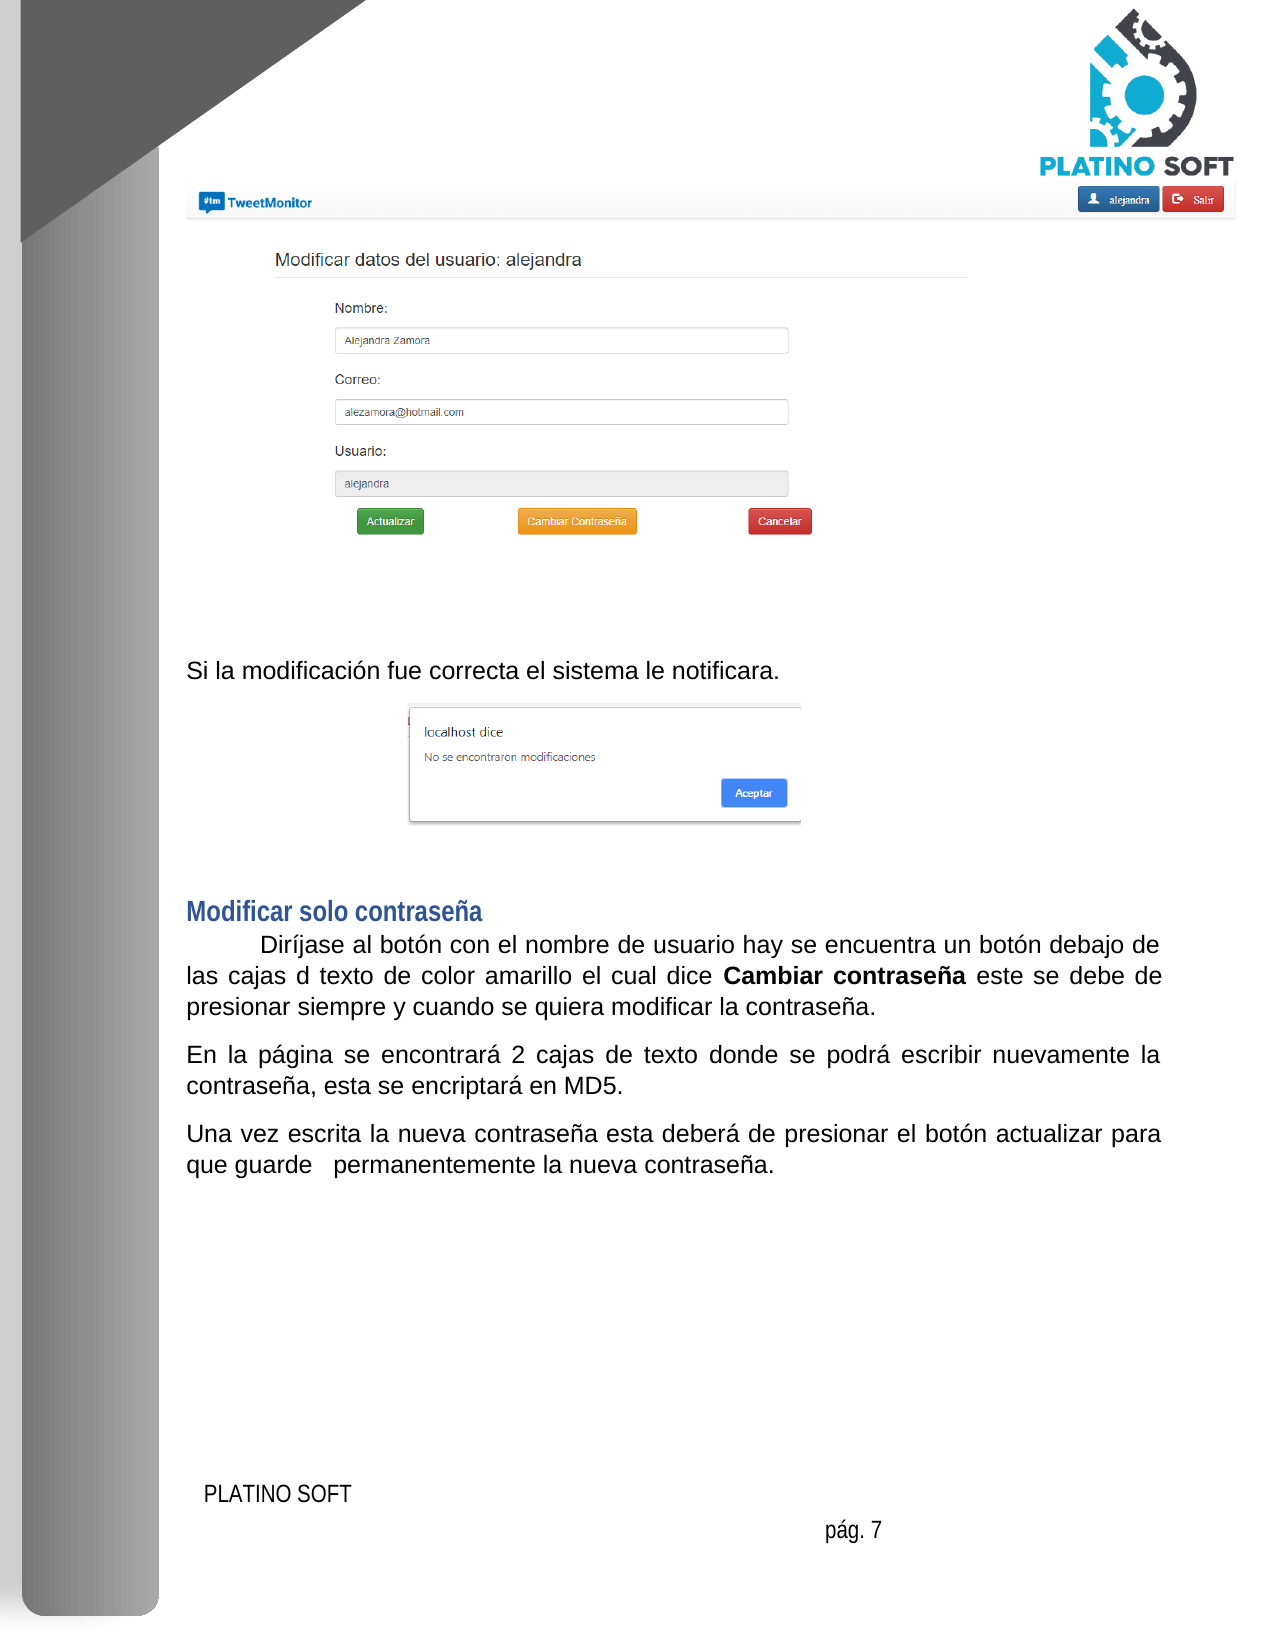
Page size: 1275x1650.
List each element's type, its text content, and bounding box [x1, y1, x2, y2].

picture [1038, 7, 1237, 179]
text Si la modificación fue correcta el sistema le notificara. [186, 656, 1162, 685]
subtitle Modificar solo contraseña [112, 894, 1162, 928]
text Una vez escrita la nueva contraseña esta deberá de presionar el botón actualizar para que guarde permanentemente la nueva contraseña. [186, 1119, 1162, 1178]
picture [186, 180, 1236, 590]
picture [407, 703, 801, 828]
text Diríjase al botón con el nombre de usuario hay se encuentra un botón debajo de las cajas d texto de color amarillo el cual dice Cambiar contraseña este se debe de presionar siempre y cuando se quiera modificar la contraseña. [186, 930, 1162, 1021]
text En la página se encontrará 2 cajas de texto donde se podrá escribir nuevamente la contraseña, esta se encriptará en MD5. [186, 1040, 1162, 1100]
